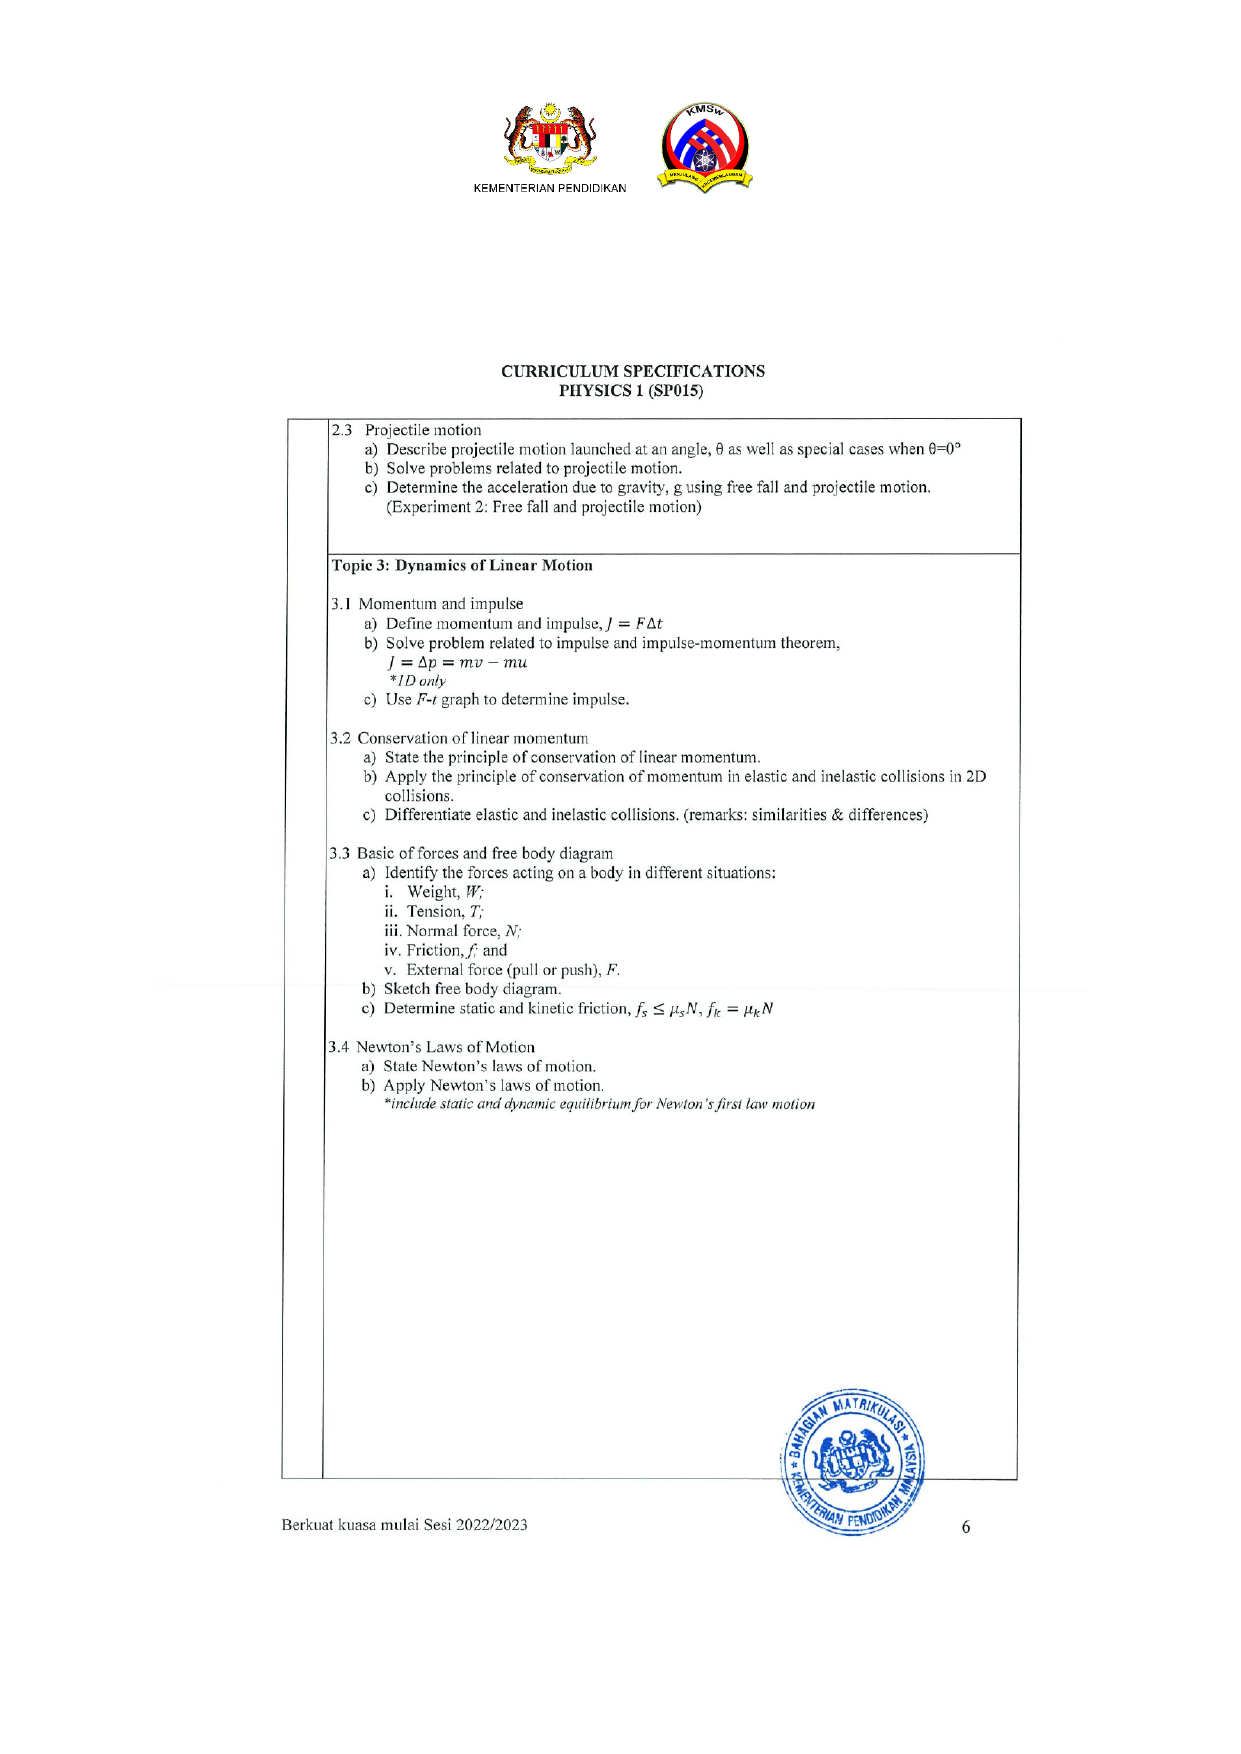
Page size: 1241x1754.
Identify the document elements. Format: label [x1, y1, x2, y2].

picture [472, 73, 768, 222]
picture [147, 269, 1093, 1607]
